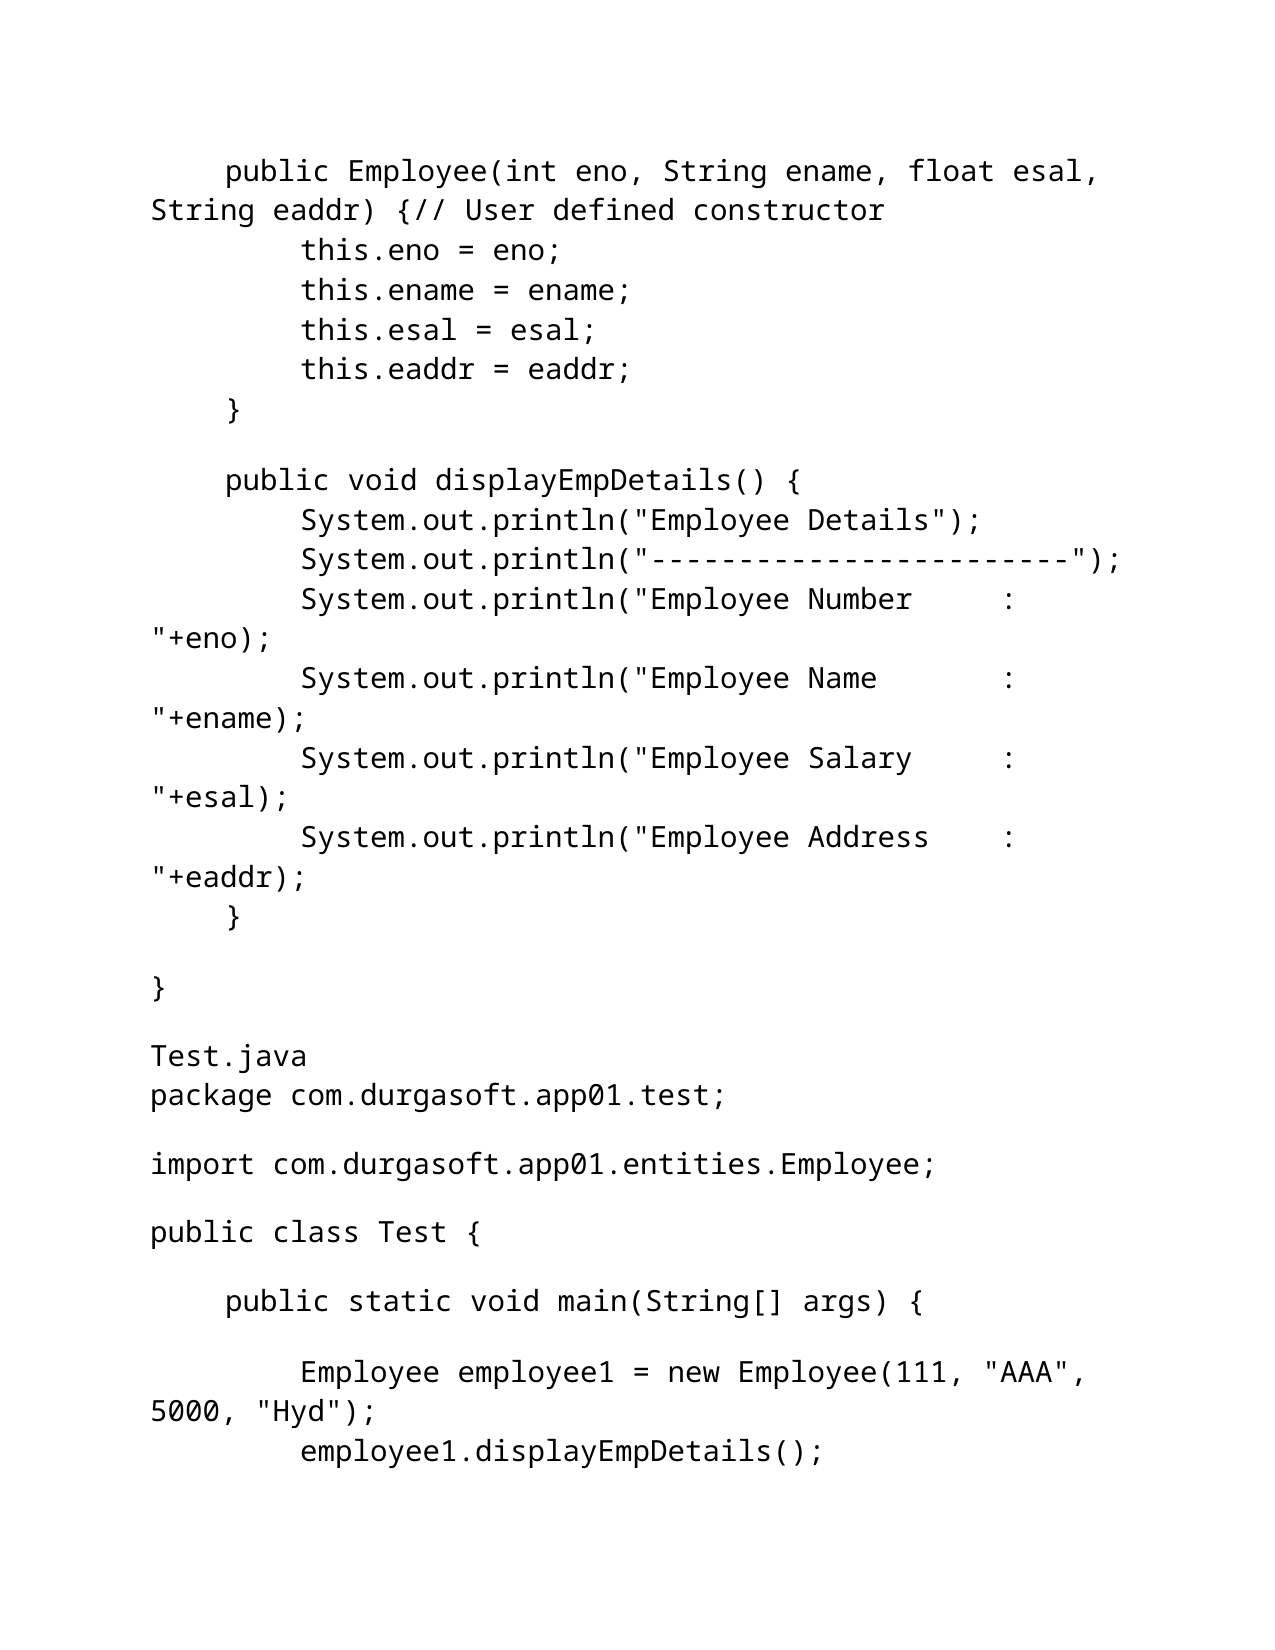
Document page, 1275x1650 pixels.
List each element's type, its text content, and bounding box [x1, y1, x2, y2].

text public class Test { [150, 1212, 1125, 1251]
text this.eaddr = eaddr; [150, 348, 1125, 388]
text Employee employee1 = new Employee(111, "AAA", 5000, "Hyd"); [150, 1351, 1125, 1430]
text } [150, 967, 1125, 1006]
text import com.durgasoft.app01.entities.Employee; [150, 1143, 1125, 1183]
text System.out.println("Employee Address : "+eaddr); [150, 816, 1125, 896]
text System.out.println("Employee Name : "+ename); [150, 657, 1125, 737]
text public Employee(int eno, String ename, float esal, String eaddr) {// User defined constructor [150, 150, 1125, 229]
text this.esal = esal; [150, 309, 1125, 348]
text public void displayEmpDetails() { [150, 459, 1125, 499]
text System.out.println("------------------------"); [150, 538, 1125, 578]
text Test.java [150, 1035, 1125, 1075]
text System.out.println("Employee Salary : "+esal); [150, 737, 1125, 816]
text System.out.println("Employee Details"); [150, 499, 1125, 538]
text System.out.println("Employee Number : "+eno); [150, 578, 1125, 657]
text employee1.displayEmpDetails(); [150, 1430, 1125, 1470]
text } [150, 896, 1125, 935]
text this.eno = eno; [150, 229, 1125, 269]
text } [150, 388, 1125, 428]
text this.ename = ename; [150, 269, 1125, 309]
text public static void main(String[] args) { [150, 1280, 1125, 1320]
text package com.durgasoft.app01.test; [150, 1075, 1125, 1114]
